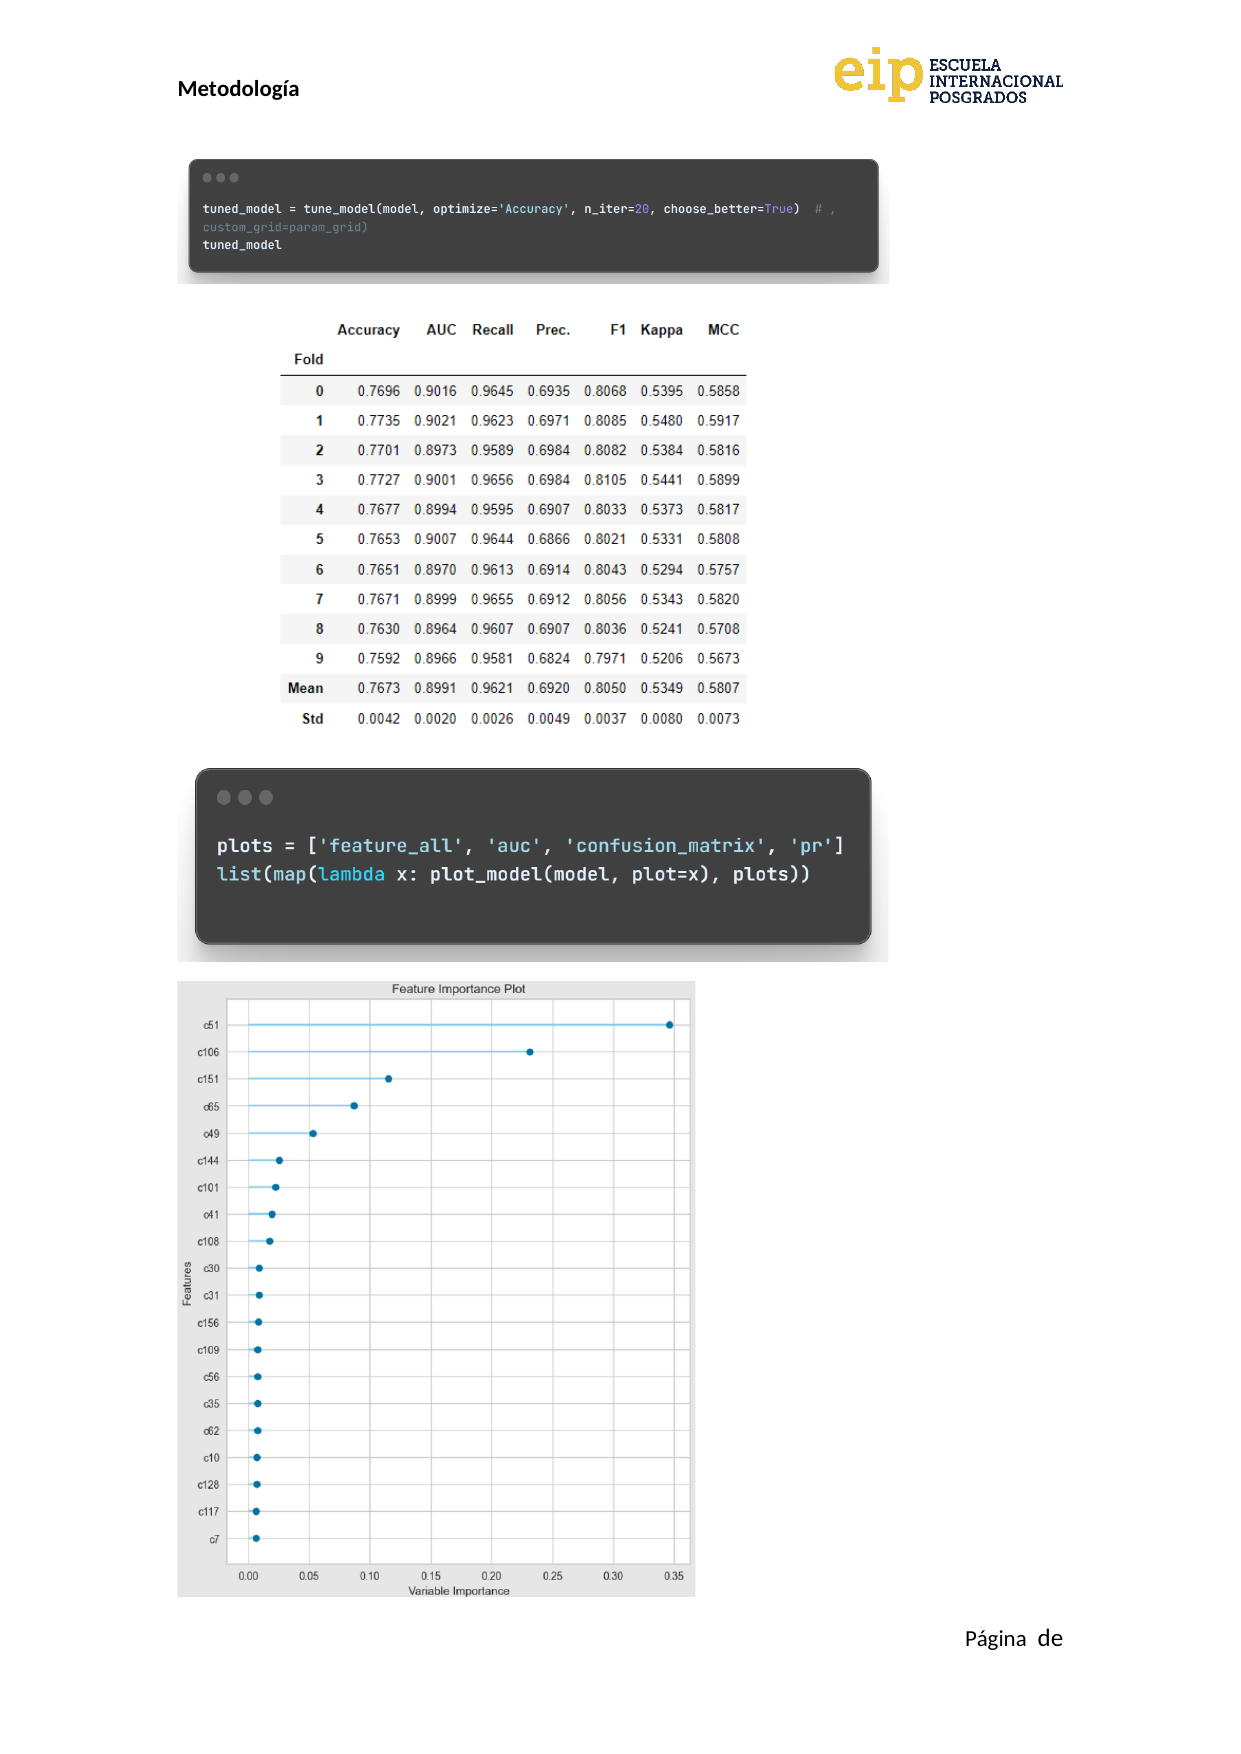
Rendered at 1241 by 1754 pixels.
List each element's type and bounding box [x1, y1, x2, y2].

picture [834, 47, 1063, 103]
picture [177, 981, 696, 1597]
picture [177, 750, 889, 962]
picture [177, 147, 890, 284]
picture [177, 302, 1039, 748]
